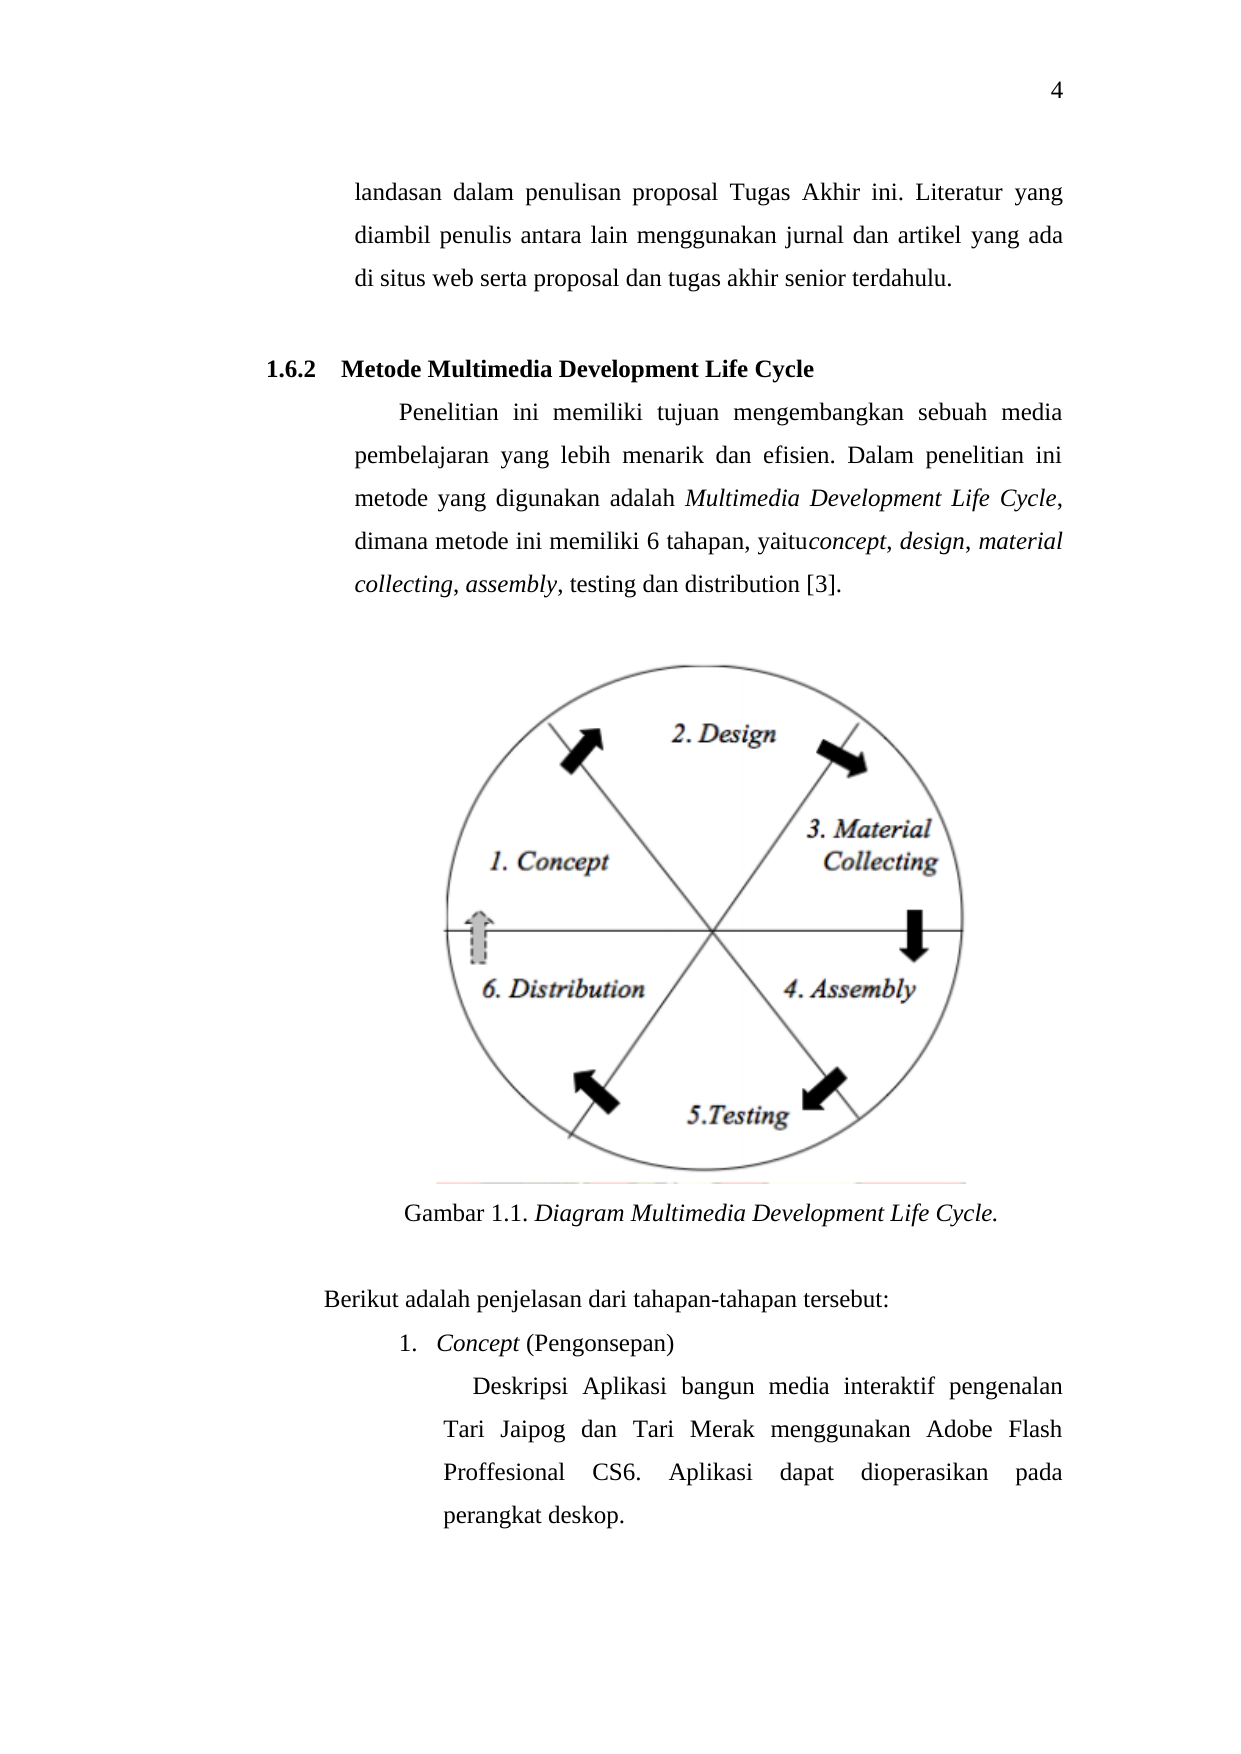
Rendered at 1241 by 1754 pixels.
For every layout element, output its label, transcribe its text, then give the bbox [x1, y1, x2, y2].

text Deskripsi Aplikasi bangun media interaktif pengenalan Tari Jaipog dan Tari Merak menggunakan Adobe Flash Proffesional CS6. Aplikasi dapat dioperasikan pada perangkat deskop. [443, 1371, 1063, 1529]
list Concept (Pengonsepan) [399, 1328, 1063, 1356]
text Gambar 1.1. Diagram Multimedia Development Life Cycle. [281, 1198, 1063, 1227]
picture [436, 655, 967, 1184]
subtitle Metode Multimedia Development Life Cycle [266, 354, 1063, 383]
text Berikut adalah penjelasan dari tahapan-tahapan tersebut: [236, 1284, 1063, 1313]
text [354, 177, 1063, 292]
text Penelitian ini memiliki tujuan mengembangkan sebuah media pembelajaran yang lebih menarik dan efisien. Dalam penelitian ini metode yang digunakan adalah Multimedia Development Life Cycle, dimana metode ini memiliki 6 tahapan, yaituconcept, design, material collecting, assembly, testing dan distribution [3]. [354, 397, 1063, 598]
